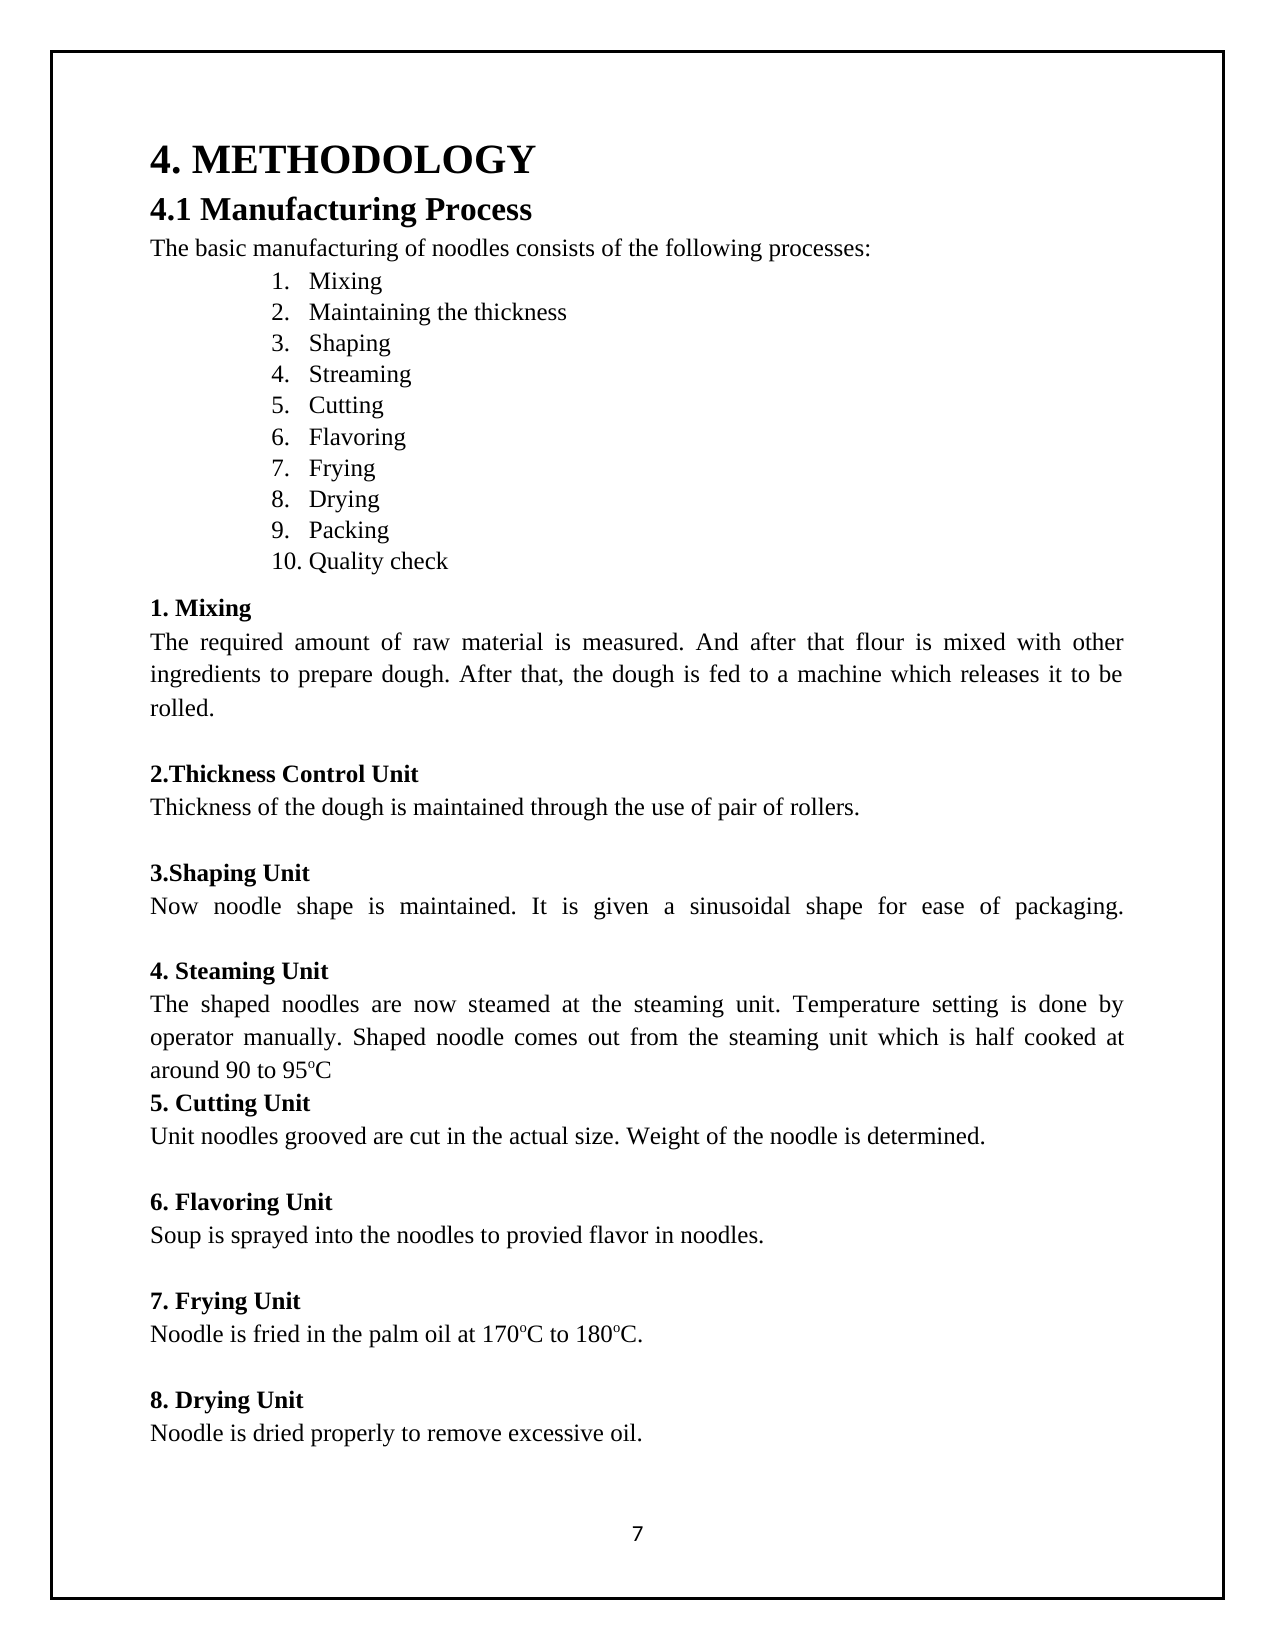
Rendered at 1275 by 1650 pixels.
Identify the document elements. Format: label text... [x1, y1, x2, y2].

list Shaping [271, 328, 1125, 357]
text 1. Mixing [150, 593, 1125, 622]
text 2.Thickness Control Unit [150, 759, 1125, 787]
text 4.1 Manufacturing Process [150, 189, 1125, 228]
text 4. Steaming Unit [150, 956, 1125, 984]
list Quality check [271, 546, 1125, 574]
list Mixing [271, 266, 1125, 295]
list Maintaining the thickness [271, 297, 1125, 326]
text The shaped noodles are now steamed at the steaming unit. Temperature setting is done by operator manually. Shaped noodle comes out from the steaming unit which is half cooked at around 90 to 95oC [150, 989, 1125, 1084]
text 6. Flavoring Unit [150, 1187, 1125, 1216]
text 8. Drying Unit [150, 1385, 1125, 1414]
text 5. Cutting Unit [150, 1088, 1125, 1117]
text Unit noodles grooved are cut in the actual size. Weight of the noodle is determined. [150, 1121, 1125, 1150]
text 4. METHODOLOGY [150, 134, 1125, 182]
list Packing [271, 515, 1125, 543]
text 7. Frying Unit [150, 1286, 1125, 1315]
text Soup is sprayed into the noodles to provied flavor in noodles. [150, 1220, 1125, 1249]
list Flavoring [271, 422, 1125, 450]
text Thickness of the dough is maintained through the use of pair of rollers. [150, 792, 1125, 820]
text The basic manufacturing of noodles consists of the following processes: [150, 233, 1125, 262]
list Frying [271, 453, 1125, 481]
text 3.Shaping Unit [150, 858, 1125, 886]
text The required amount of raw material is measured. And after that flour is mixed with other ingredients to prepare dough. After that, the dough is fed to a machine which releases it to be rolled. [150, 627, 1125, 721]
text Now noodle shape is maintained. It is given a sinusoidal shape for ease of packaging. [150, 891, 1125, 952]
list Streaming [271, 359, 1125, 388]
list Cutting [271, 391, 1125, 419]
text Noodle is fried in the palm oil at 170oC to 180oC. [150, 1319, 1125, 1348]
list Drying [271, 484, 1125, 512]
text Noodle is dried properly to remove excessive oil. [150, 1418, 1125, 1447]
